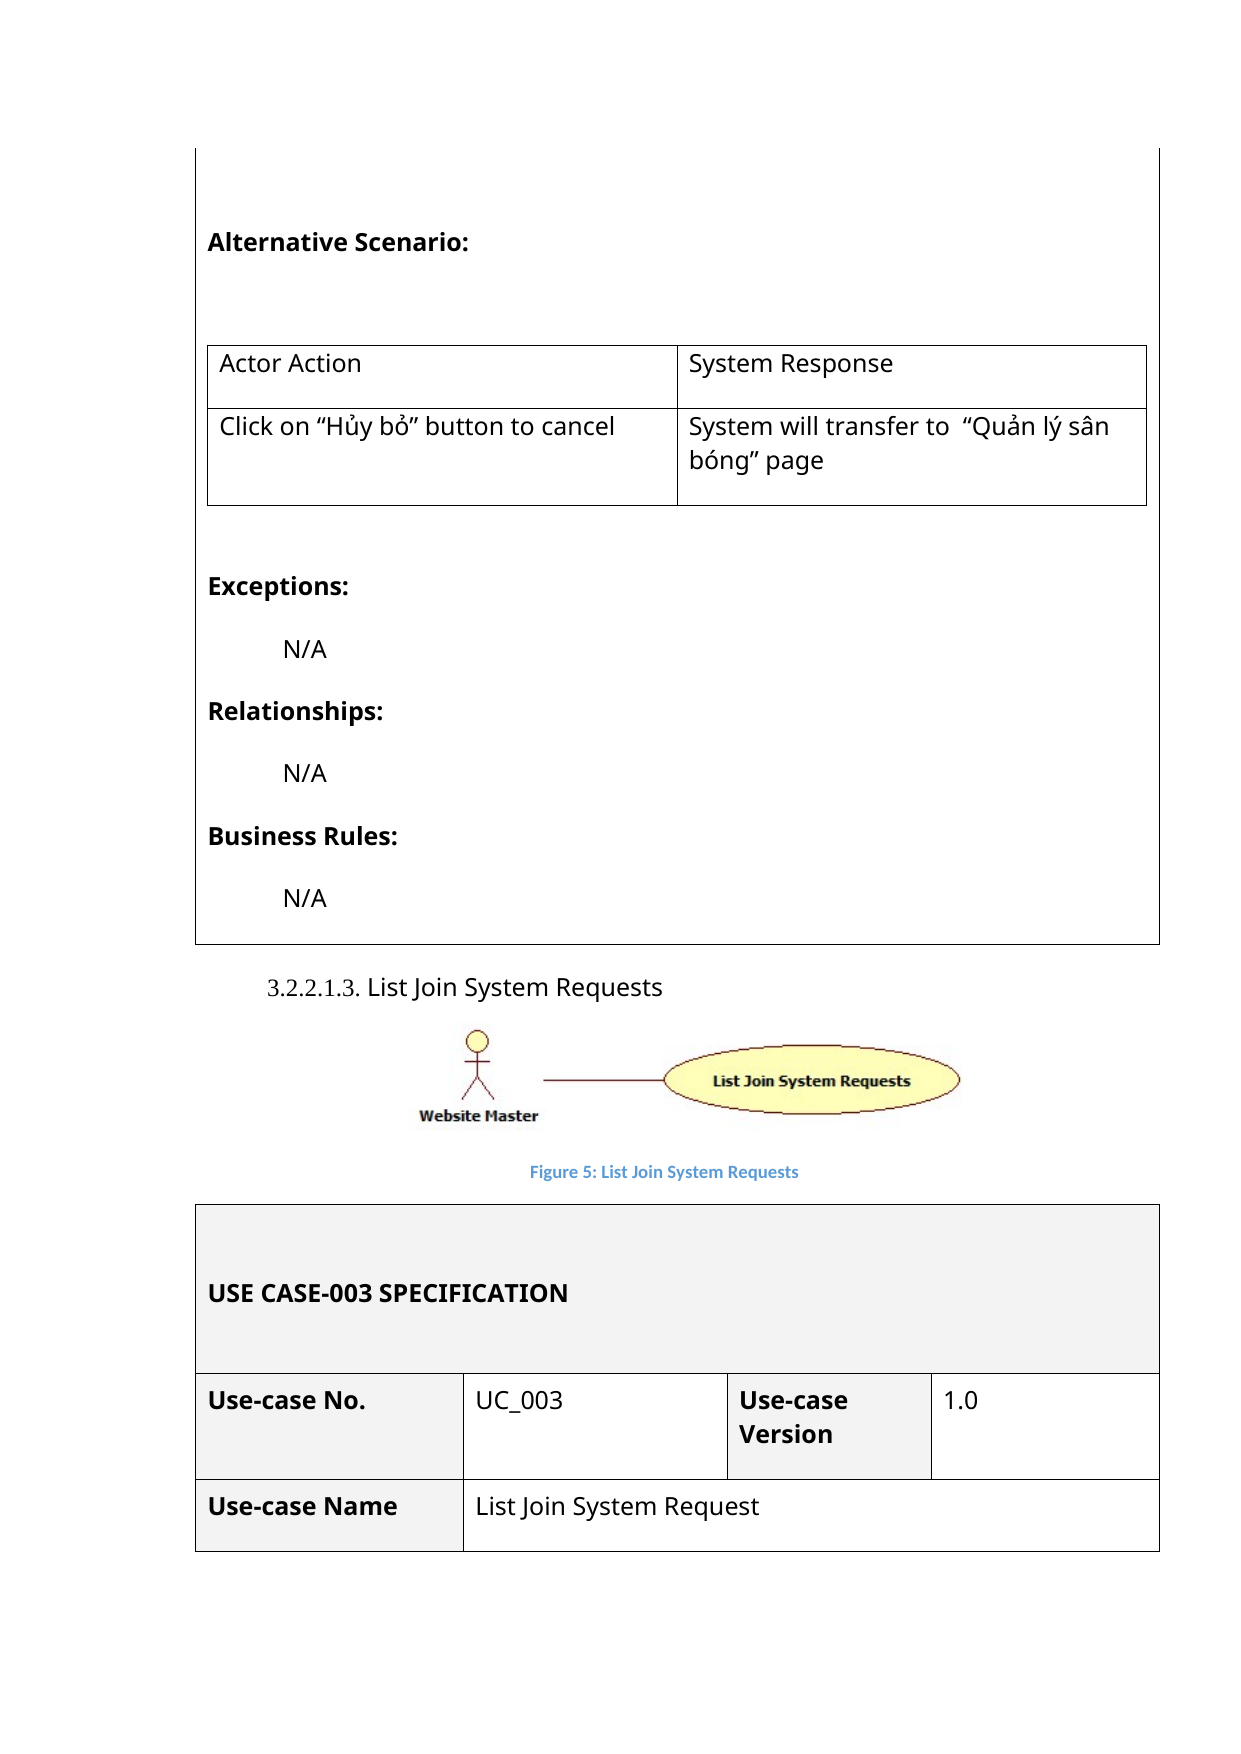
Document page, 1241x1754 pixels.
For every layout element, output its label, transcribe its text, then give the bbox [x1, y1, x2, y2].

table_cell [464, 1480, 1159, 1551]
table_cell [196, 154, 1159, 943]
table_cell Use-case Version [728, 1374, 931, 1479]
table_cell Use-case Name [196, 1480, 463, 1551]
subtitle List Join System Requests [267, 969, 1122, 1003]
table_cell UC_003 [464, 1374, 727, 1479]
picture [386, 1003, 987, 1159]
table_cell 1.0 [932, 1374, 1159, 1479]
table_cell Use-case No. [196, 1374, 463, 1479]
text Figure 5: List Join System Requests [207, 1160, 1122, 1183]
table_header USE CASE-003 SPECIFICATION [196, 1205, 1159, 1373]
